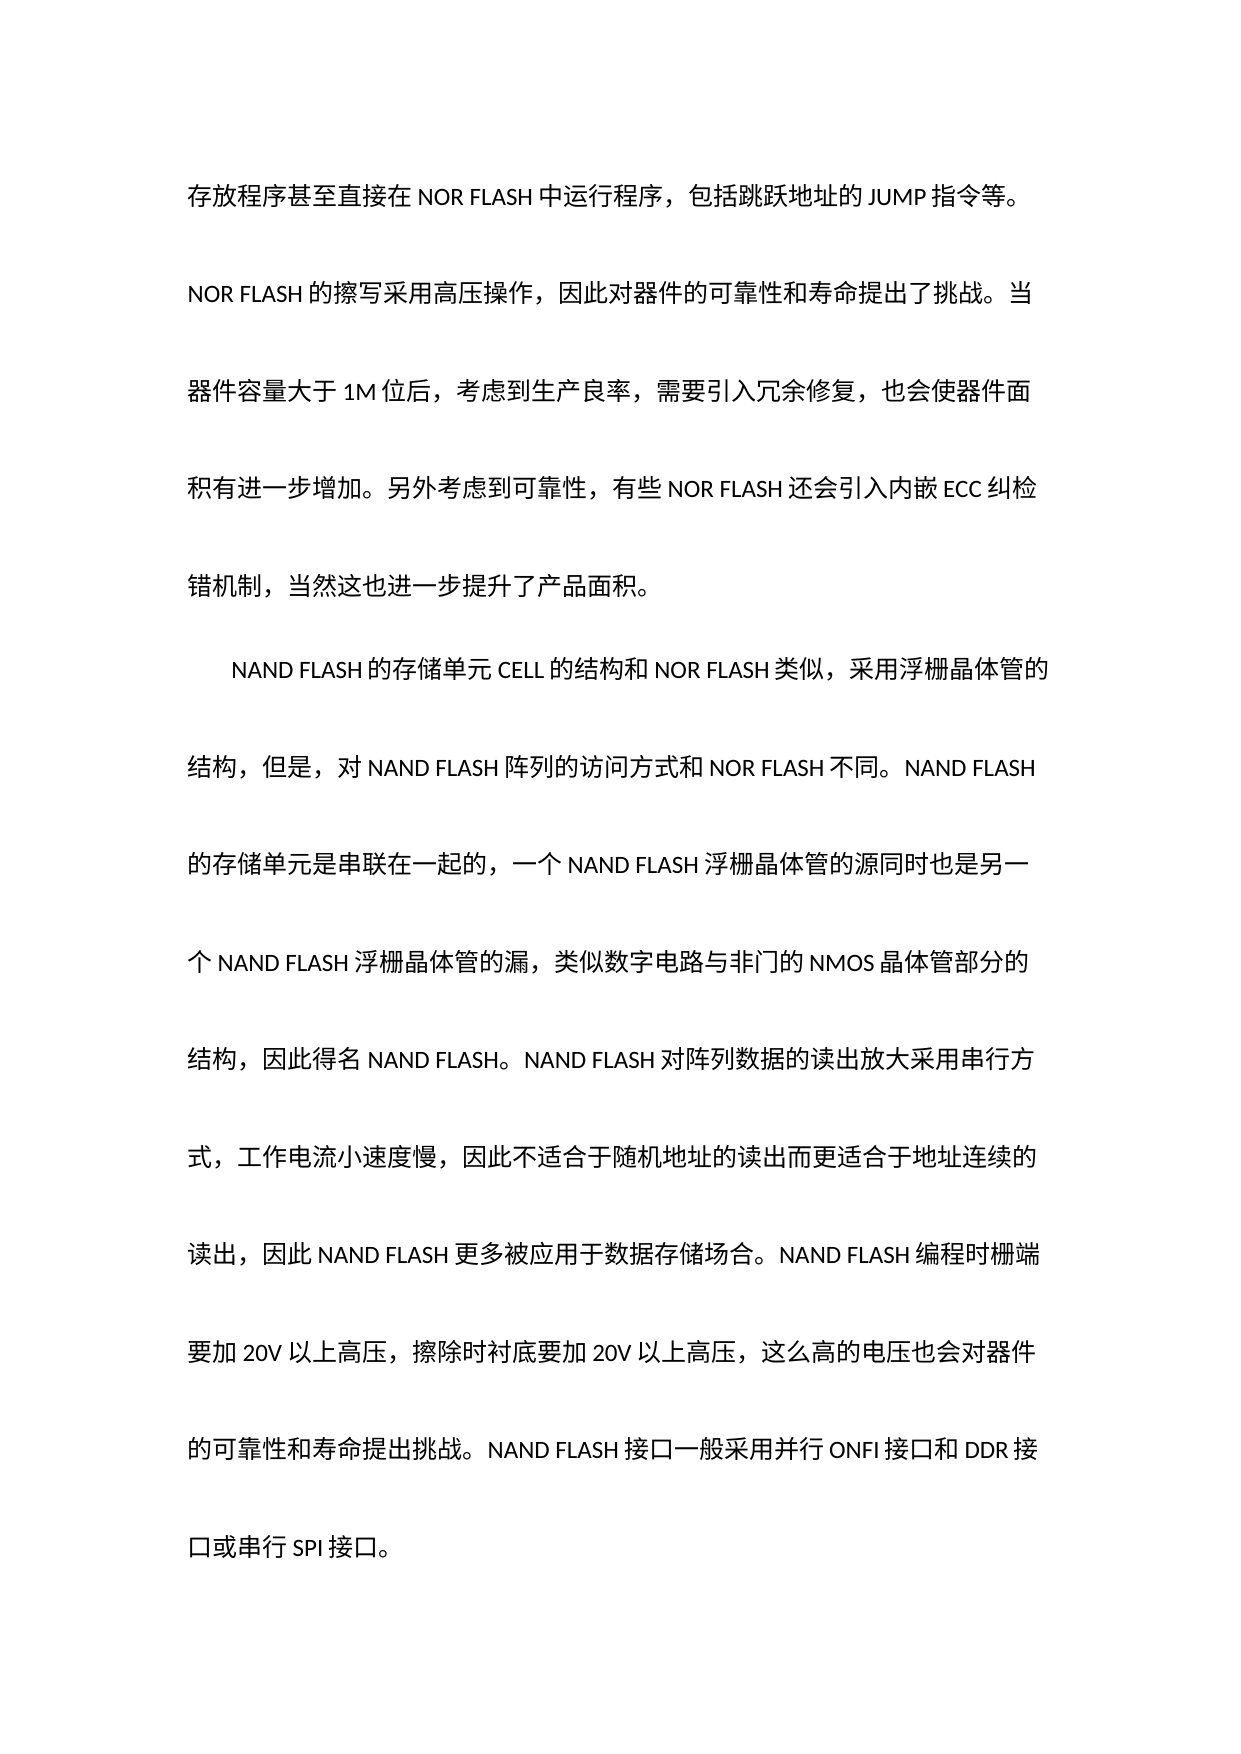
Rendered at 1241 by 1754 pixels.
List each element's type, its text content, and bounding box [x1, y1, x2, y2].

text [187, 162, 1053, 617]
text NAND FLASH的存储单元CELL的结构和NOR FLASH类似，采用浮栅晶体管的结构，但是，对NAND FLASH阵列的访问方式和NOR FLASH不同。NAND FLASH的存储单元是串联在一起的，一个NAND FLASH浮栅晶体管的源同时也是另一个NAND FLASH浮栅晶体管的漏，类似数字电路与非门的NMOS晶体管部分的结构，因此得名NAND FLASH。NAND FLASH对阵列数据的读出放大采用串行方式，工作电流小速度慢，因此不适合于随机地址的读出而更适合于地址连续的读出，因此NAND FLASH更多被应用于数据存储场合。NAND FLASH编程时栅端要加20V以上高压，擦除时衬底要加20V以上高压，这么高的电压也会对器件的可靠性和寿命提出挑战。NAND FLASH接口一般采用并行ONFI接口和DDR接口或串行SPI接口。 [187, 635, 1053, 1578]
